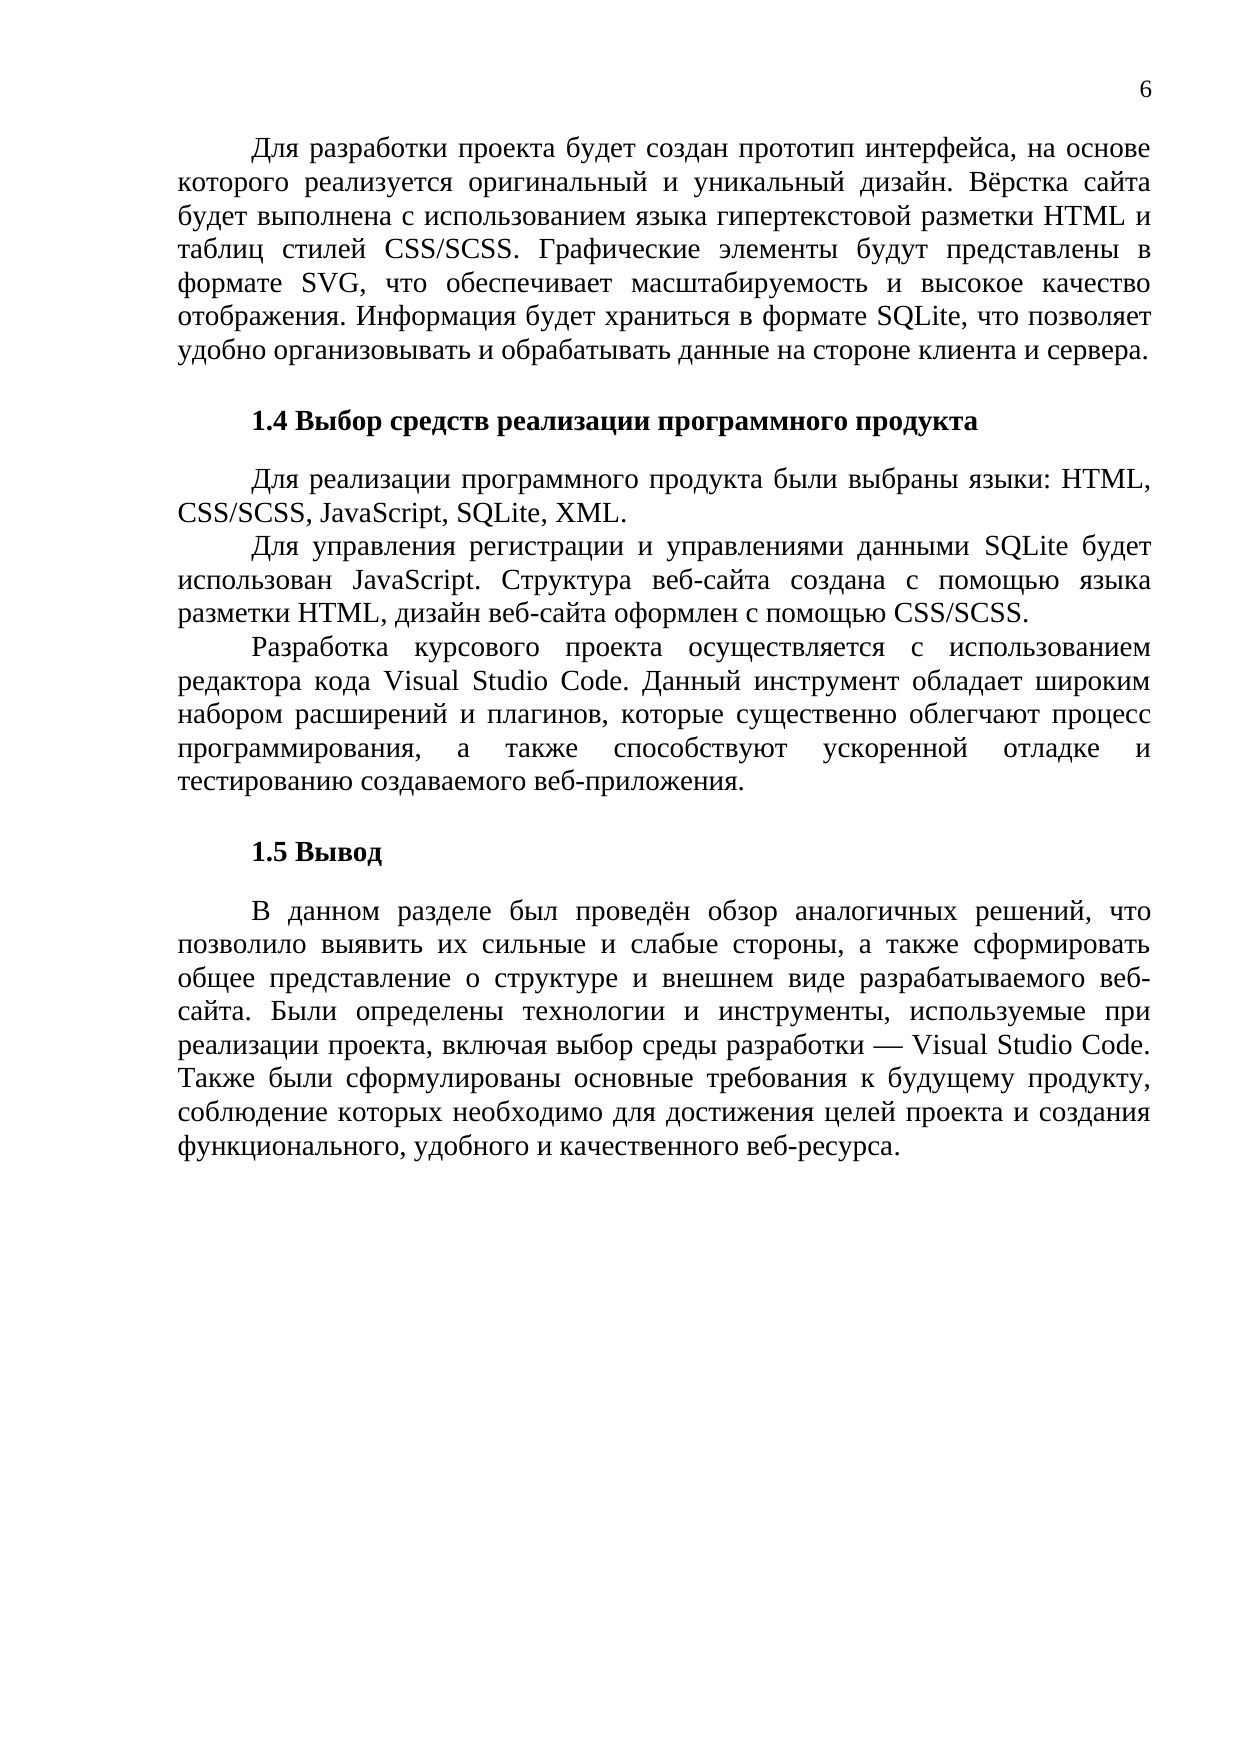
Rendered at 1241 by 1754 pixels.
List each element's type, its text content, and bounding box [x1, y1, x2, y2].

text В данном разделе был проведён обзор аналогичных решений, что позволило выявить их сильные и слабые стороны, а также сформировать общее представление о структуре и внешнем виде разрабатываемого веб-сайта. Были определены технологии и инструменты, используемые при реализации проекта, включая выбор среды разработки — Visual Studio Code. Также были сформулированы основные требования к будущему продукту, соблюдение которых необходимо для достижения целей проекта и создания функционального, удобного и качественного веб-ресурса. [177, 893, 1152, 1161]
subtitle 1.5 Вывод [177, 834, 1152, 868]
text Разработка курсового проекта осуществляется с использованием редактора кода Visual Studio Code. Данный инструмент обладает широким набором расширений и плагинов, которые существенно облегчают процесс программирования, а также способствуют ускоренной отладке и тестированию создаваемого веб-приложения. [177, 629, 1152, 797]
text Для реализации программного продукта были выбраны языки: HTML, CSS/SСSS, JavaScript, SQLite, XML. [177, 461, 1152, 528]
subtitle 1.4 Выбор средств реализации программного продукта [177, 403, 1152, 436]
text Для разработки проекта будет создан прототип интерфейса, на основе которого реализуется оригинальный и уникальный дизайн. Вёрстка сайта будет выполнена с использованием языка гипертекстовой разметки HTML и таблиц стилей CSS/SCSS. Графические элементы будут представлены в формате SVG, что обеспечивает масштабируемость и высокое качество отображения. Информация будет храниться в формате SQLite, что позволяет удобно организовывать и обрабатывать данные на стороне клиента и сервера. [177, 131, 1152, 365]
text Для управления регистрации и управлениями данными SQLite будет использован JavaScript. Структура веб-сайта создана с помощью языка разметки HTML, дизайн веб-сайта оформлен с помощью CSS/SCSS. [177, 528, 1152, 629]
